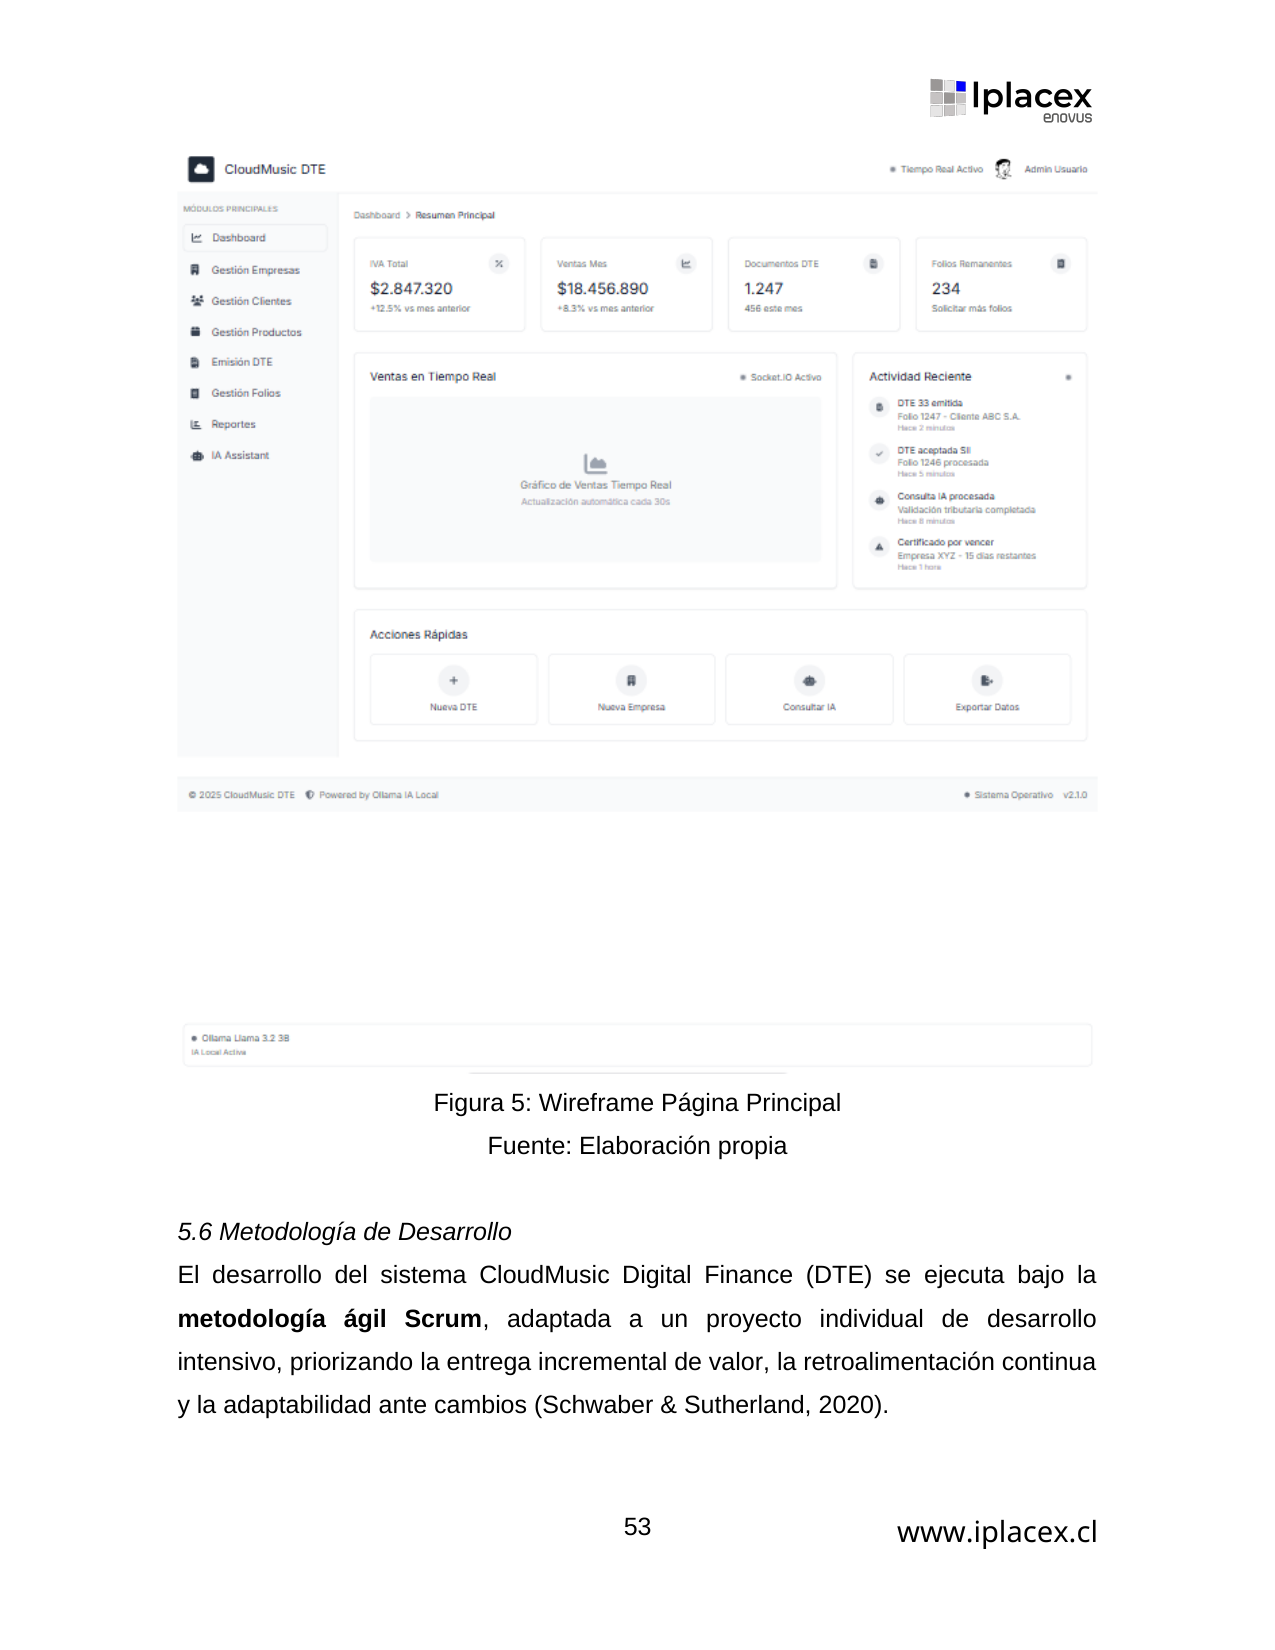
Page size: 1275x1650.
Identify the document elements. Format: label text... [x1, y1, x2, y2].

text 5.6 Metodología de Desarrollo [177, 1217, 1098, 1246]
picture [924, 73, 1098, 128]
text Figura 5: Wireframe Página Principal [177, 1088, 1098, 1117]
text El desarrollo del sistema CloudMusic Digital Finance (DTE) se ejecuta bajo la metodología ágil Scrum, adaptada a un proyecto individual de desarrollo intensivo, priorizando la entrega incremental de valor, la retroalimentación continua y la adaptabilidad ante cambios (Schwaber & Sutherland, 2020). [177, 1261, 1098, 1419]
picture [177, 147, 1098, 1074]
text Fuente: Elaboración propia [177, 1131, 1098, 1160]
